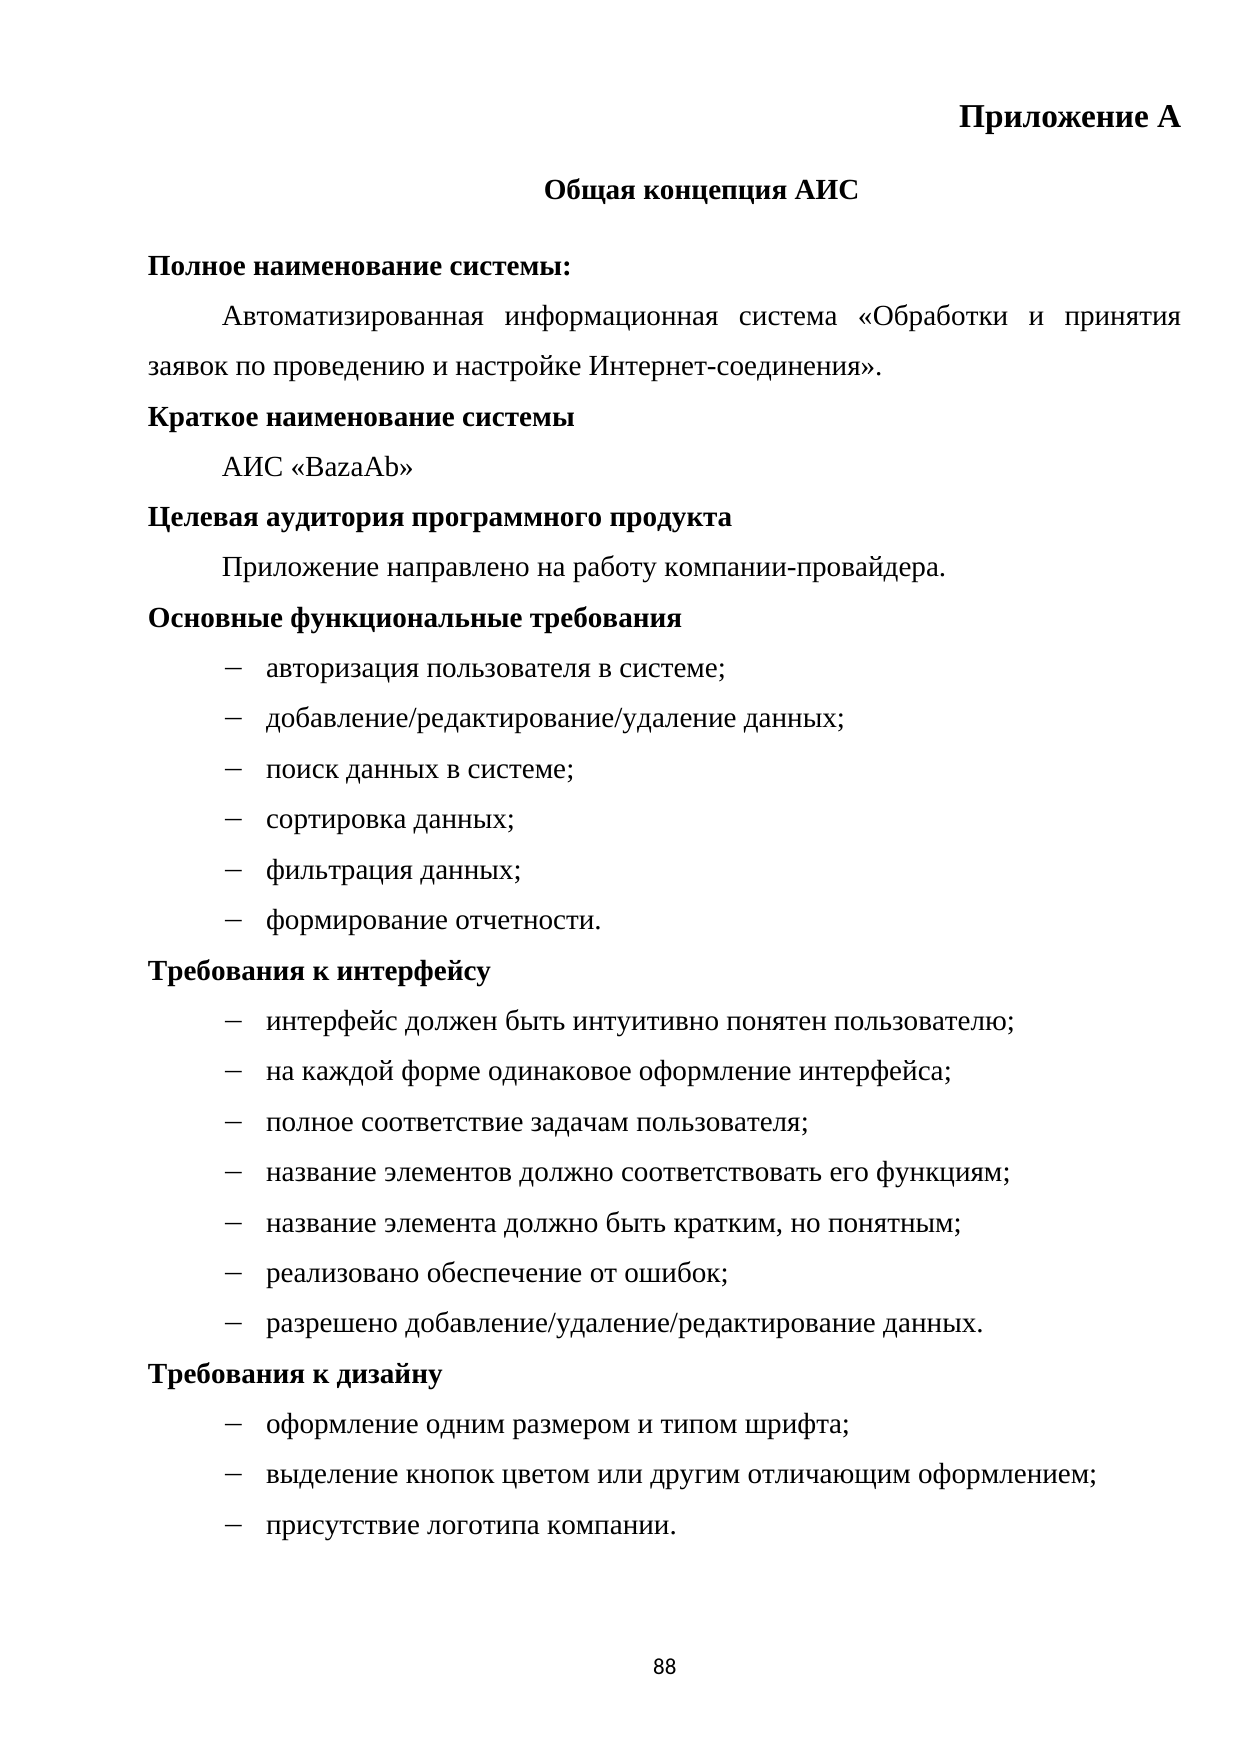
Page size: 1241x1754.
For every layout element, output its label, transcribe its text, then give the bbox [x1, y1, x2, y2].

list поиск данных в системе; [148, 751, 1181, 785]
list оформление одним размером и типом шрифта; [148, 1406, 1181, 1440]
text Автоматизированная информационная система «Обработки и принятия заявок по проведению и настройке Интернет-соединения». [148, 298, 1181, 382]
list выделение кнопок цветом или другим отличающим оформлением; [148, 1457, 1181, 1490]
list интерфейс должен быть интуитивно понятен пользователю; [148, 1003, 1181, 1037]
text Целевая аудитория программного продукта [148, 499, 1181, 533]
text Требования к интерфейсу [148, 953, 1181, 986]
text Общая концепция АИС [148, 172, 1181, 206]
list название элементов должно соответствовать его функциям; [148, 1154, 1181, 1188]
list добавление/редактирование/удаление данных; [148, 701, 1181, 734]
text Основные функциональные требования [148, 600, 1181, 633]
list формирование отчетности. [148, 902, 1181, 936]
list авторизация пользователя в системе; [148, 650, 1181, 684]
list присутствие логотипа компании. [148, 1507, 1181, 1541]
list фильтрация данных; [148, 852, 1181, 886]
list название элемента должно быть кратким, но понятным; [148, 1205, 1181, 1238]
text АИС «BazaAb» [148, 449, 1181, 482]
list реализовано обеспечение от ошибок; [148, 1255, 1181, 1289]
text Приложение А [148, 97, 1181, 135]
text Приложение направлено на работу компании-провайдера. [148, 549, 1181, 583]
list на каждой форме одинаковое оформление интерфейса; [148, 1053, 1181, 1087]
text Краткое наименование системы [148, 399, 1181, 432]
text Полное наименование системы: [148, 248, 1181, 281]
list сортировка данных; [148, 801, 1181, 835]
list полное соответствие задачам пользователя; [148, 1104, 1181, 1137]
text Требования к дизайну [148, 1356, 1181, 1389]
list разрешено добавление/удаление/редактирование данных. [148, 1306, 1181, 1339]
